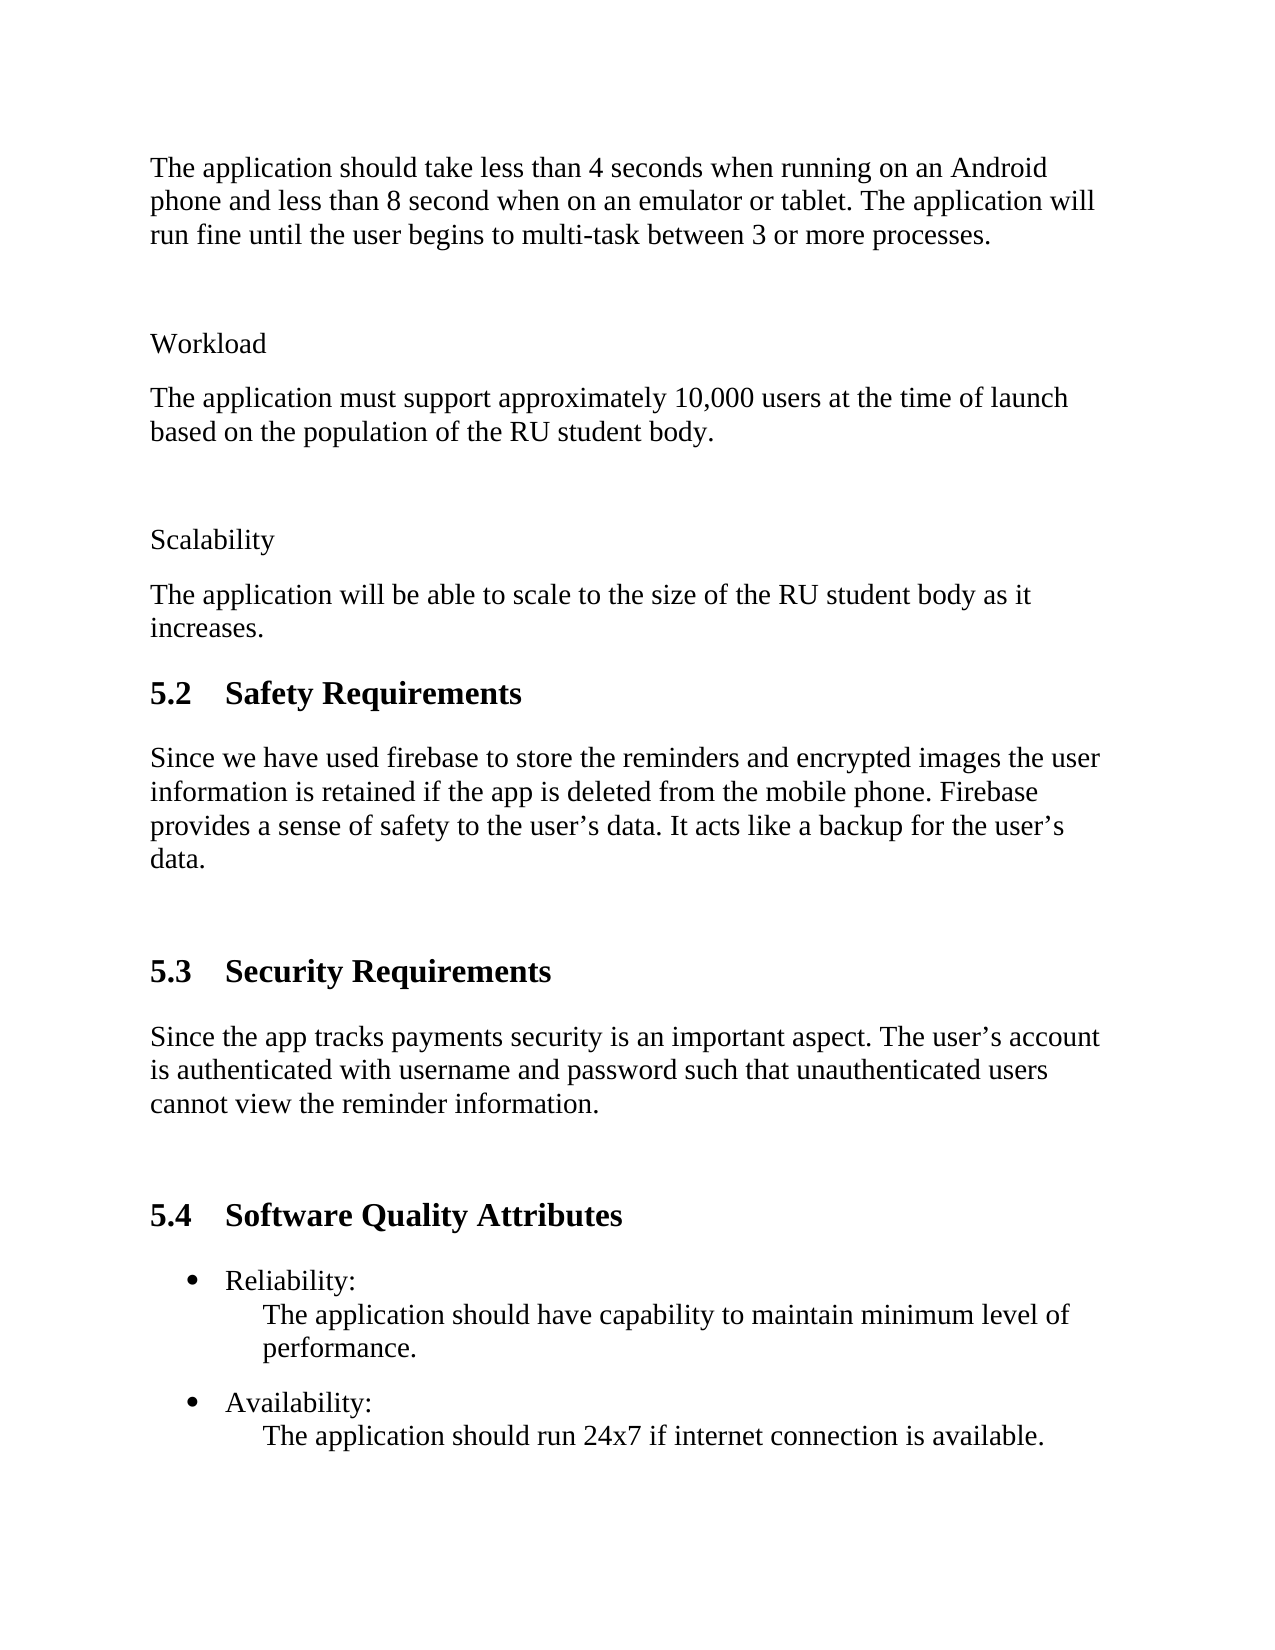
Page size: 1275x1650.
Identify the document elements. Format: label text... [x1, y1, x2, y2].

list Reliability: [187, 1263, 1125, 1297]
text Scalability [150, 522, 1125, 556]
text The application should run 24x7 if internet connection is available. [262, 1418, 1125, 1452]
text The application should have capability to maintain minimum level of performance. [262, 1297, 1125, 1364]
subtitle Software Quality Attributes [150, 1196, 1125, 1234]
text The application must support approximately 10,000 users at the time of launch based on the population of the RU student body. [150, 380, 1125, 447]
text Since we have used firebase to store the reminders and encrypted images the user information is retained if the app is deleted from the mobile phone. Firebase provides a sense of safety to the user’s data. It acts like a backup for the user’s data. [150, 741, 1125, 875]
text The application will be able to scale to the size of the RU student body as it increases. [150, 577, 1125, 644]
text Workload [150, 326, 1125, 359]
text Since the app tracks payments security is an important aspect. The user’s account is authenticated with username and password such that unauthenticated users cannot view the reminder information. [150, 1019, 1125, 1119]
text The application should take less than 4 seconds when running on an Android phone and less than 8 second when on an emulator or tablet. The application will run fine until the user begins to multi-task between 3 or more processes. [150, 150, 1125, 251]
subtitle Security Requirements [150, 951, 1125, 989]
list Availability: [187, 1385, 1125, 1418]
subtitle Safety Requirements [150, 673, 1125, 711]
